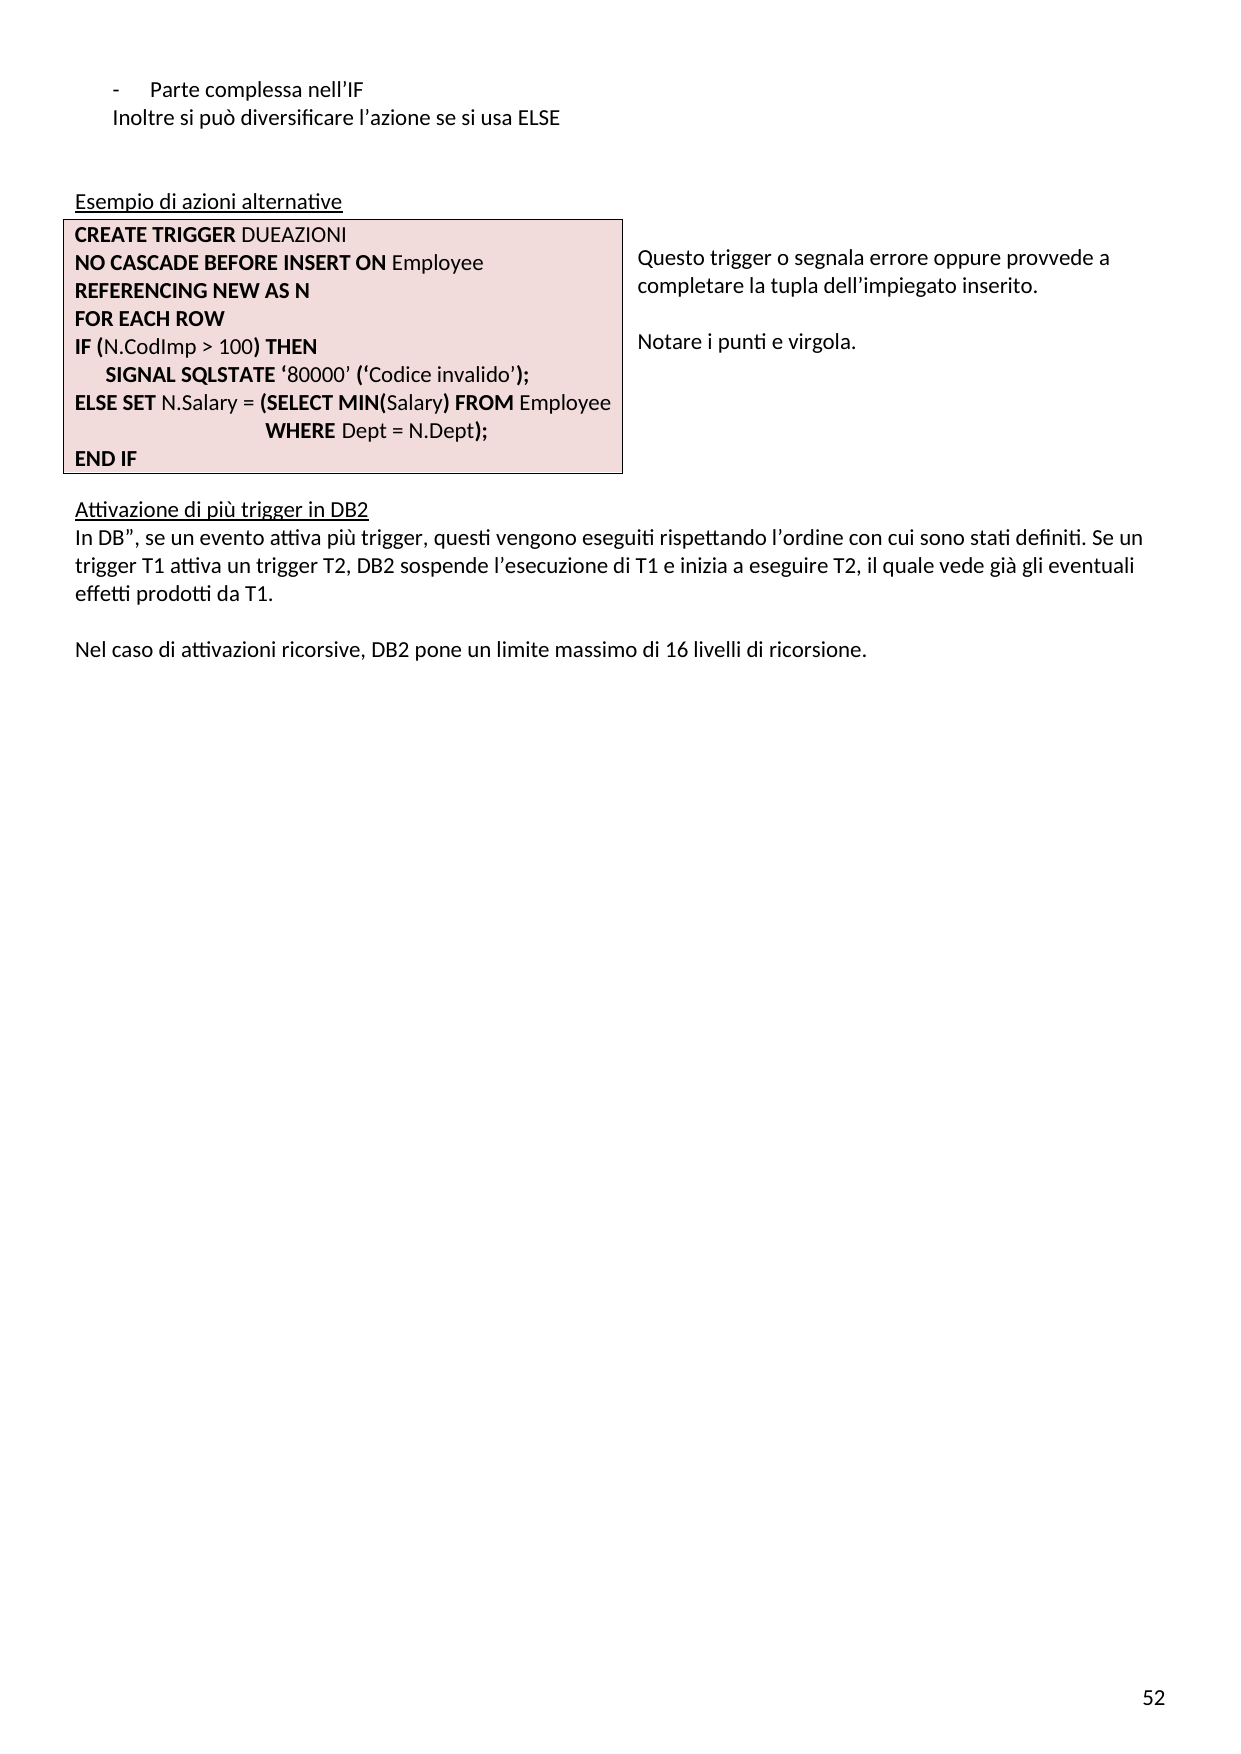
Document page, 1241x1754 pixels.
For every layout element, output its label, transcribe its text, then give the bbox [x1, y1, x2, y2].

text In DB”, se un evento attiva più trigger, questi vengono eseguiti rispettando l’ordine con cui sono stati definiti. Se un trigger T1 attiva un trigger T2, DB2 sospende l’esecuzione di T1 e inizia a eseguire T2, il quale vede già gli eventuali effetti prodotti da T1. [75, 523, 1165, 607]
text Notare i punti e virgola. [623, 327, 1165, 355]
text Esempio di azioni alternative [75, 187, 1165, 215]
table_header CREATE TRIGGER DUEAZIONI NO CASCADE BEFORE INSERT ON Employee REFERENCING NEW AS N FOR EACH ROW IF (N.CodImp > 100) THEN SIGNAL SQLSTATE ‘80000’ (‘Codice invalido’); ELSE SET N.Salary = (SELECT MIN(Salary) FROM Employee WHERE Dept = N.Dept); END IF [64, 220, 622, 472]
text Inoltre si può diversificare l’azione se si usa ELSE [112, 103, 1165, 131]
list Parte complessa nell’IF [112, 75, 1165, 103]
text Questo trigger o segnala errore oppure provvede a completare la tupla dell’impiegato inserito. [623, 243, 1165, 299]
text Nel caso di attivazioni ricorsive, DB2 pone un limite massimo di 16 livelli di ricorsione. [75, 635, 1165, 663]
text Attivazione di più trigger in DB2 [75, 495, 1165, 523]
